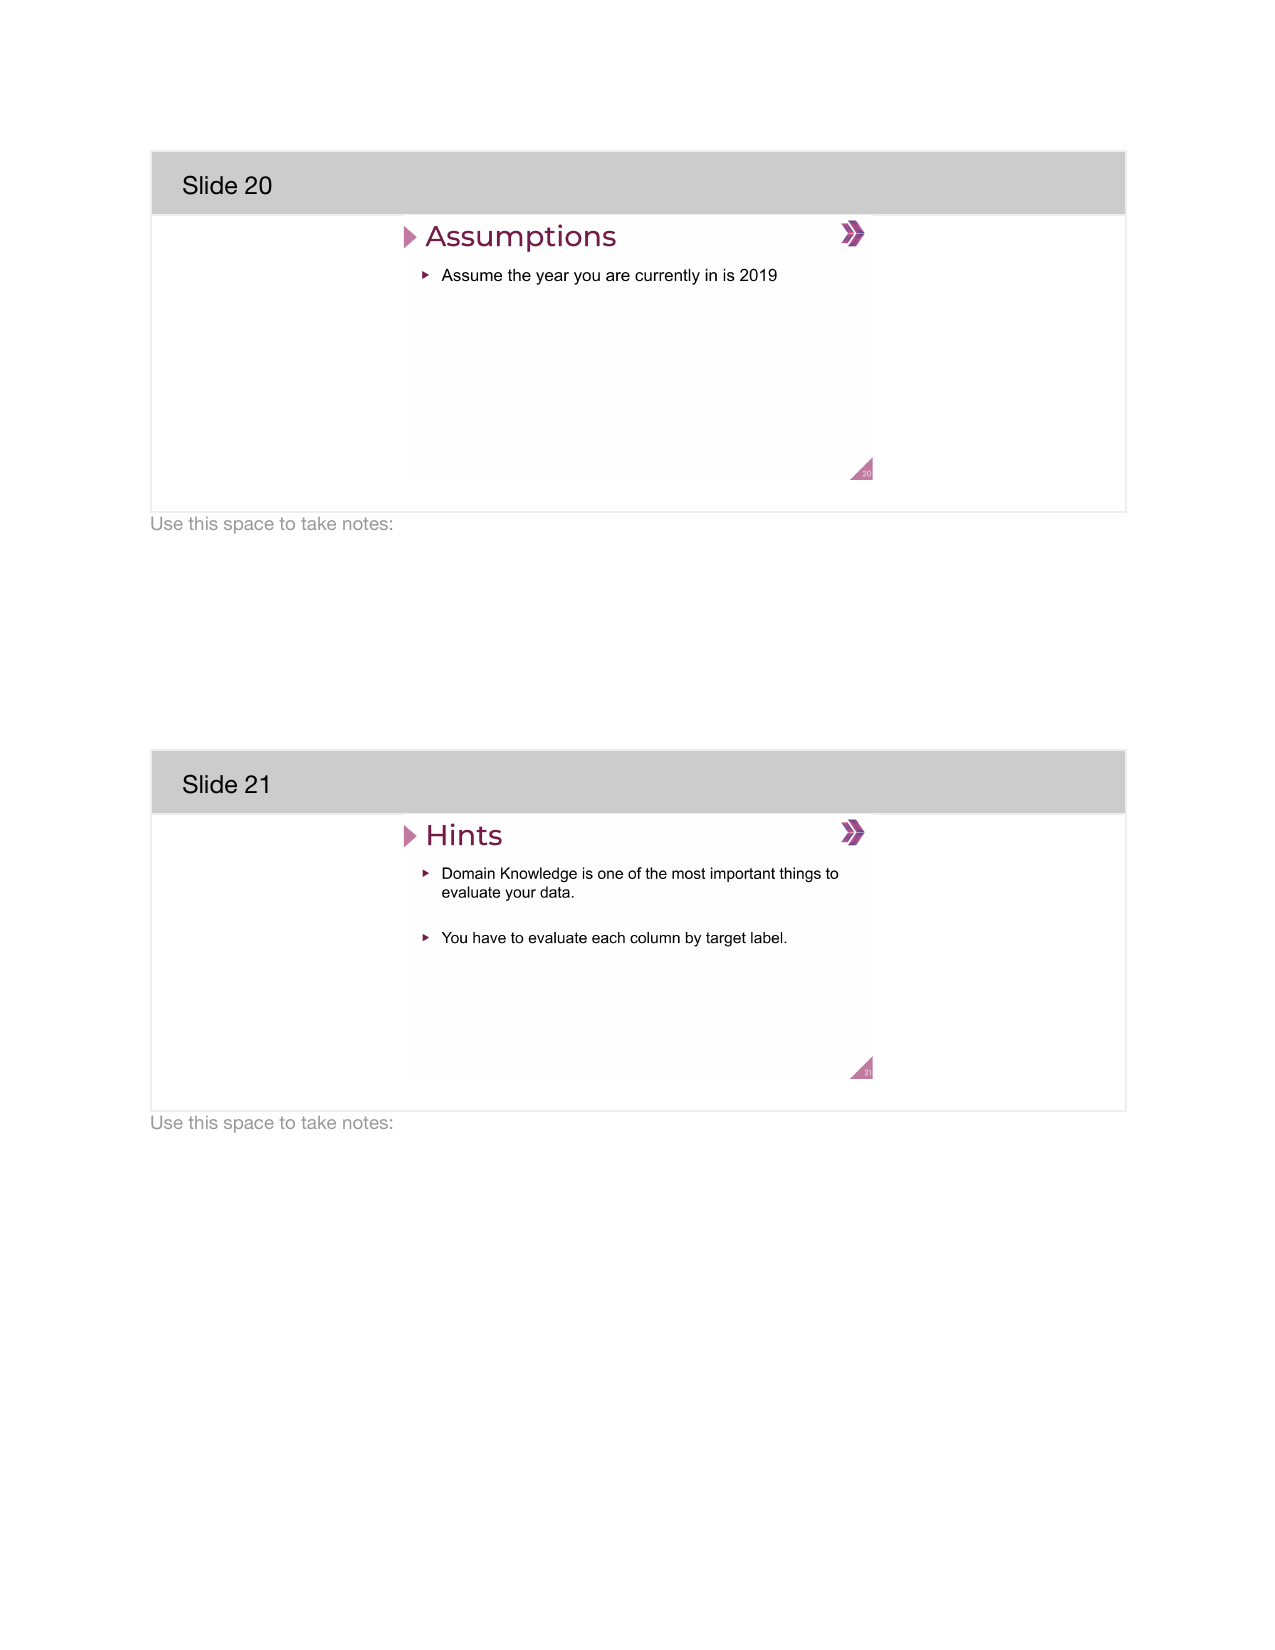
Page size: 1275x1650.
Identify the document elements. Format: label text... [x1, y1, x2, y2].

picture [403, 215, 873, 480]
picture [403, 814, 873, 1079]
table_header Slide 20 [152, 152, 1125, 214]
table_cell [152, 815, 1125, 1110]
table_header Slide 21 [152, 751, 1125, 813]
text Use this space to take notes: [150, 1112, 1125, 1135]
text Use this space to take notes: [150, 513, 1125, 536]
table_cell [152, 216, 1125, 511]
